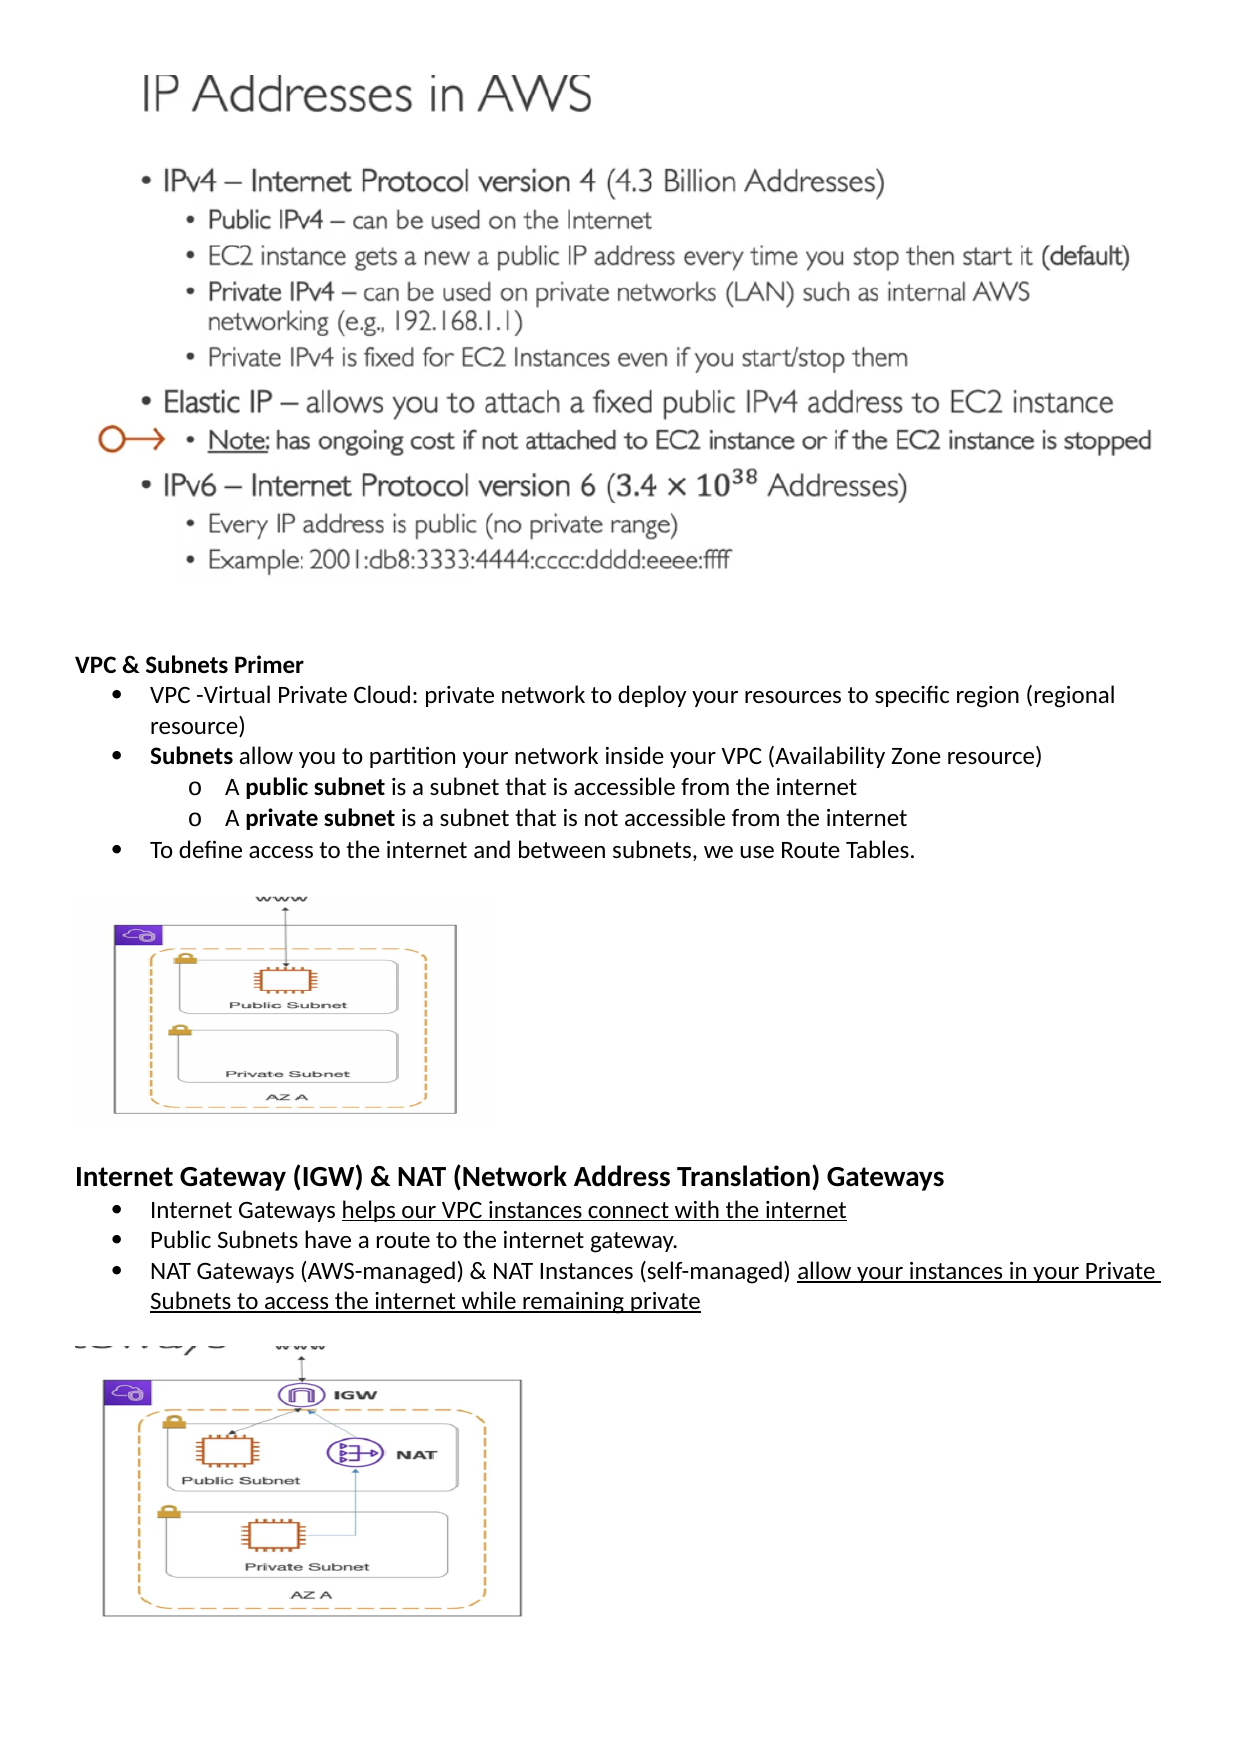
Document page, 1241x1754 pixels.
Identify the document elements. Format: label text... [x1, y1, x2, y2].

list NAT Gateways (AWS-managed) & NAT Instances (self-managed) allow your instances in your Private Subnets to access the internet while remaining private [112, 1255, 1165, 1316]
picture [75, 895, 498, 1128]
list VPC -Virtual Private Cloud: private network to deploy your resources to specific region (regional resource) [112, 679, 1165, 740]
list Internet Gateways helps our VPC instances connect with the internet [112, 1194, 1165, 1224]
list To define access to the internet and between subnets, we use Route Tables. [112, 834, 1165, 865]
list Public Subnets have a route to the internet gateway. [112, 1224, 1165, 1255]
text Internet Gateway (IGW) & NAT (Network Address Translation) Gateways [75, 1158, 1165, 1194]
picture [75, 1346, 529, 1619]
list A public subnet is a subnet that is accessible from the internet [187, 771, 1165, 803]
text VPC & Subnets Primer [75, 649, 1165, 679]
list Subnets allow you to partition your network inside your VPC (Availability Zone resource) [112, 740, 1165, 771]
picture [75, 75, 1166, 588]
list A private subnet is a subnet that is not accessible from the internet [187, 803, 1165, 834]
